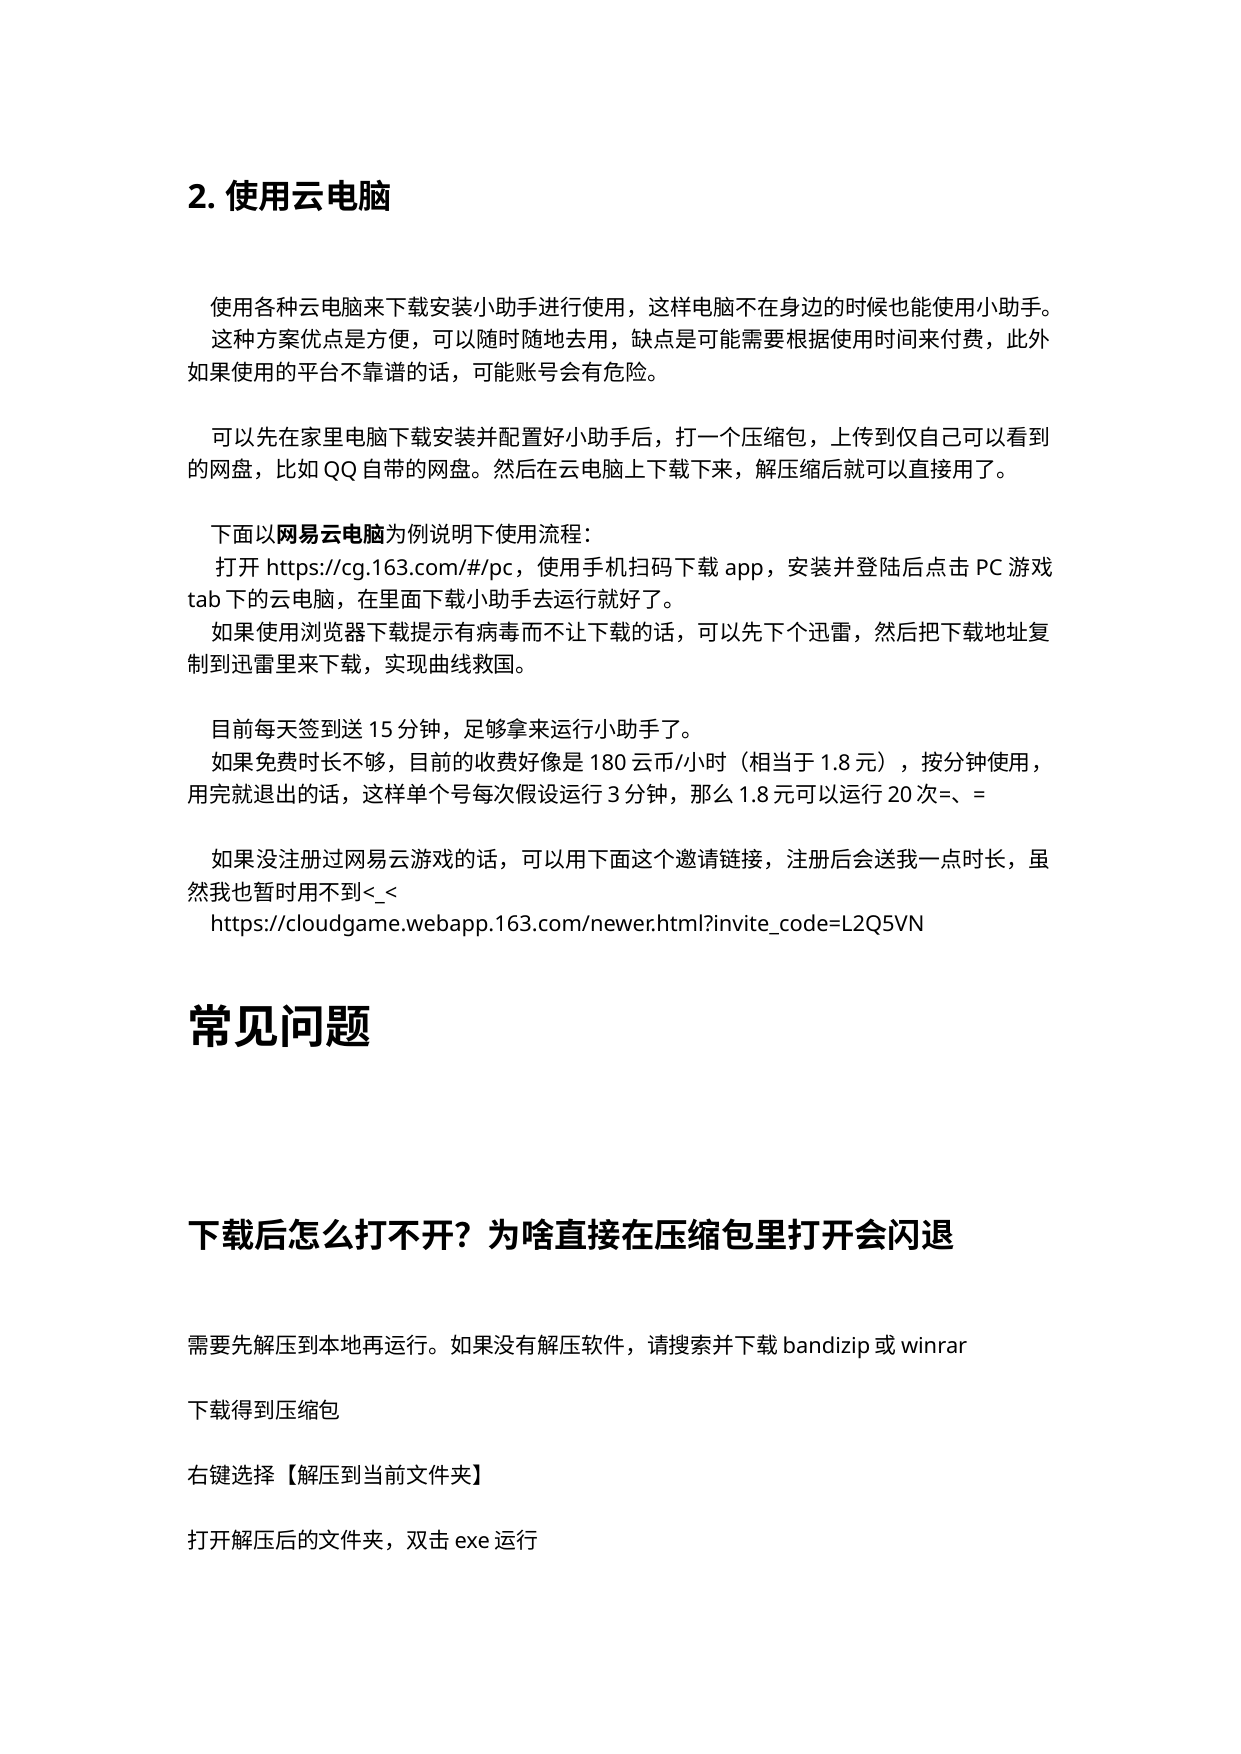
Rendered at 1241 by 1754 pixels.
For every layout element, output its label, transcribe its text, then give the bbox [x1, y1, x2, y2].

text 如果使用浏览器下载提示有病毒而不让下载的话，可以先下个迅雷，然后把下载地址复制到迅雷里来下载，实现曲线救国。 [187, 614, 1053, 679]
text 如果没注册过网易云游戏的话，可以用下面这个邀请链接，注册后会送我一点时长，虽然我也暂时用不到<_< [187, 842, 1053, 907]
text 如果免费时长不够，目前的收费好像是180云币/小时（相当于1.8元），按分钟使用，用完就退出的话，这样单个号每次假设运行3分钟，那么1.8元可以运行20次=、= [187, 744, 1053, 809]
subtitle 2. 使用云电脑 [187, 162, 1053, 227]
text 打开https://cg.163.com/#/pc，使用手机扫码下载app，安装并登陆后点击PC游戏tab下的云电脑，在里面下载小助手去运行就好了。 [187, 549, 1053, 614]
text 下载得到压缩包 [187, 1392, 1053, 1425]
text 打开解压后的文件夹，双击exe运行 [187, 1522, 1053, 1555]
text 需要先解压到本地再运行。如果没有解压软件，请搜索并下载bandizip或winrar [187, 1327, 1053, 1360]
text 使用各种云电脑来下载安装小助手进行使用，这样电脑不在身边的时候也能使用小助手。 [187, 289, 1053, 322]
subtitle 下载后怎么打不开？为啥直接在压缩包里打开会闪退 [187, 1200, 1053, 1265]
text 目前每天签到送15分钟，足够拿来运行小助手了。 [187, 712, 1053, 744]
text https://cloudgame.webapp.163.com/newer.html?invite_code=L2Q5VN [187, 907, 1053, 939]
text 可以先在家里电脑下载安装并配置好小助手后，打一个压缩包，上传到仅自己可以看到的网盘，比如QQ自带的网盘。然后在云电脑上下载下来，解压缩后就可以直接用了。 [187, 419, 1053, 484]
subtitle 常见问题 [187, 975, 1053, 1072]
text 下面以网易云电脑为例说明下使用流程： [187, 517, 1053, 549]
text 右键选择【解压到当前文件夹】 [187, 1457, 1053, 1490]
text 这种方案优点是方便，可以随时随地去用，缺点是可能需要根据使用时间来付费，此外如果使用的平台不靠谱的话，可能账号会有危险。 [187, 322, 1053, 387]
